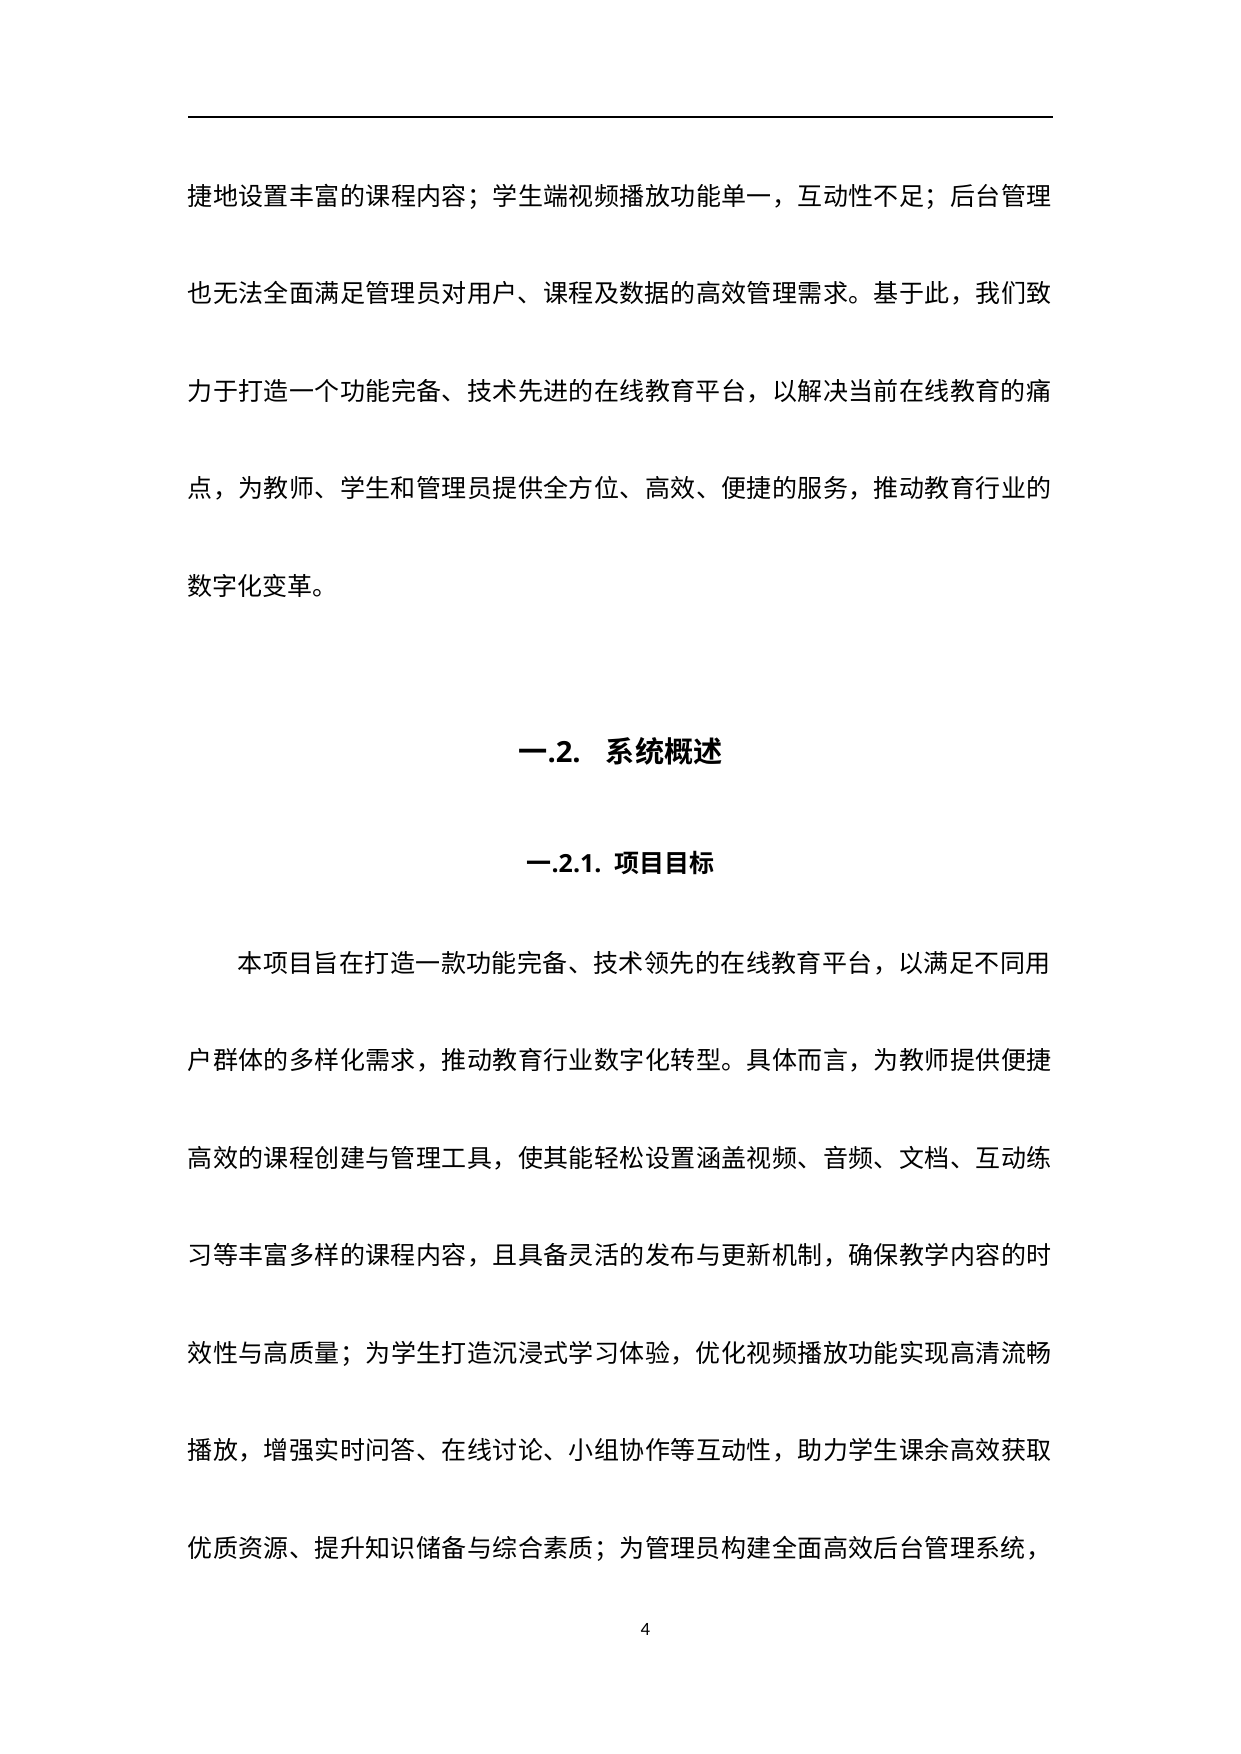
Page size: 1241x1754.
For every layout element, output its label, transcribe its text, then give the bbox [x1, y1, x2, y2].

subtitle 项目目标 [187, 829, 1053, 894]
subtitle 系统概述 [187, 717, 1053, 782]
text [187, 929, 1053, 1579]
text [187, 162, 1053, 617]
